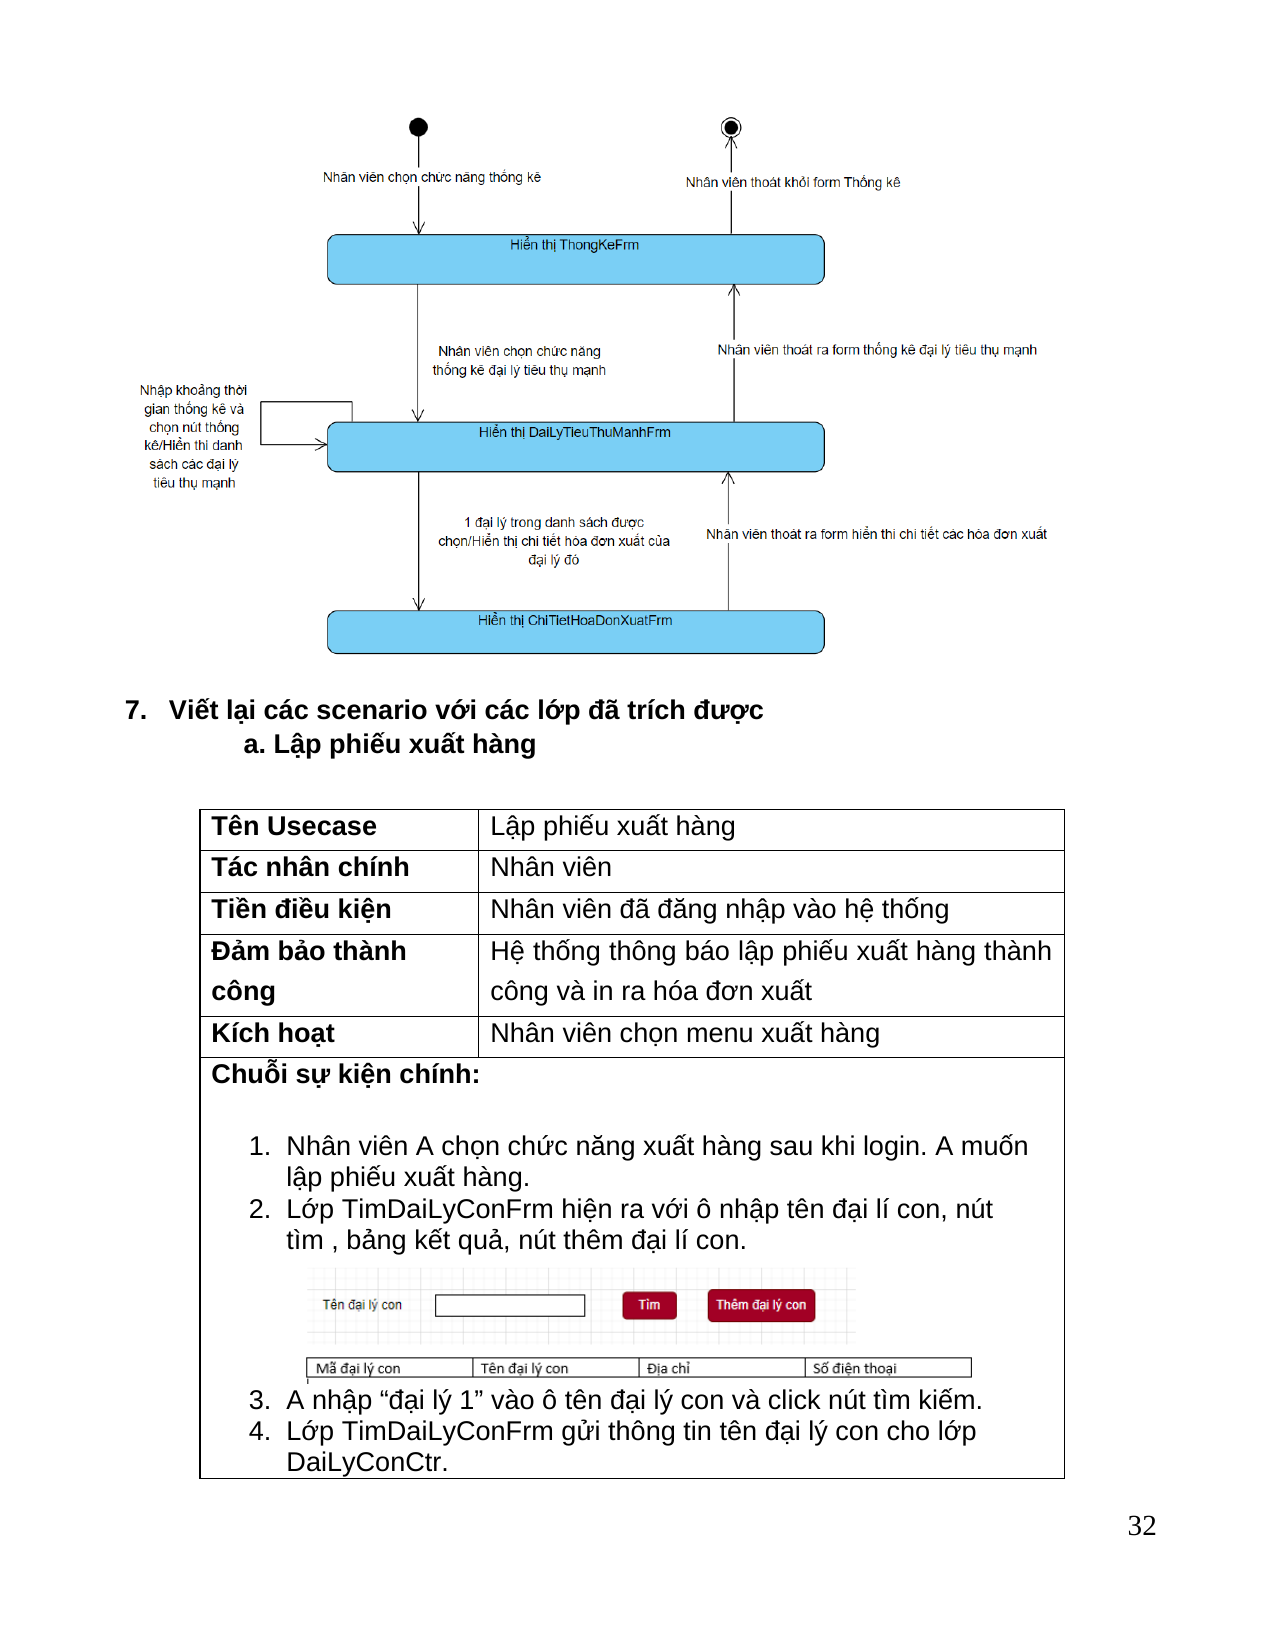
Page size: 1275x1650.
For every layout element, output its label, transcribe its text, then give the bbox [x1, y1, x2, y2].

table_cell Đảm bảo thành công [201, 935, 478, 1016]
table_cell Nhân viên đã đăng nhập vào hệ thống [479, 893, 1064, 933]
picture [124, 111, 1064, 659]
table_header Lập phiếu xuất hàng [479, 810, 1064, 850]
picture [286, 1255, 1005, 1384]
list Viết lại các scenario với các lớp đã trích được [124, 694, 1156, 725]
table_cell Hệ thống thông báo lập phiếu xuất hàng thành công và in ra hóa đơn xuất [479, 935, 1064, 1016]
list Lập phiếu xuất hàng [243, 728, 1156, 759]
table_cell Tiền điều kiện [201, 893, 478, 933]
table_cell Kích hoạt [201, 1017, 478, 1057]
table_cell Tác nhân chính [201, 851, 478, 892]
table_cell Nhân viên [479, 851, 1064, 892]
table_cell Nhân viên chọn menu xuất hàng [479, 1017, 1064, 1057]
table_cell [201, 1058, 1064, 1478]
table_header Tên Usecase [201, 810, 478, 850]
